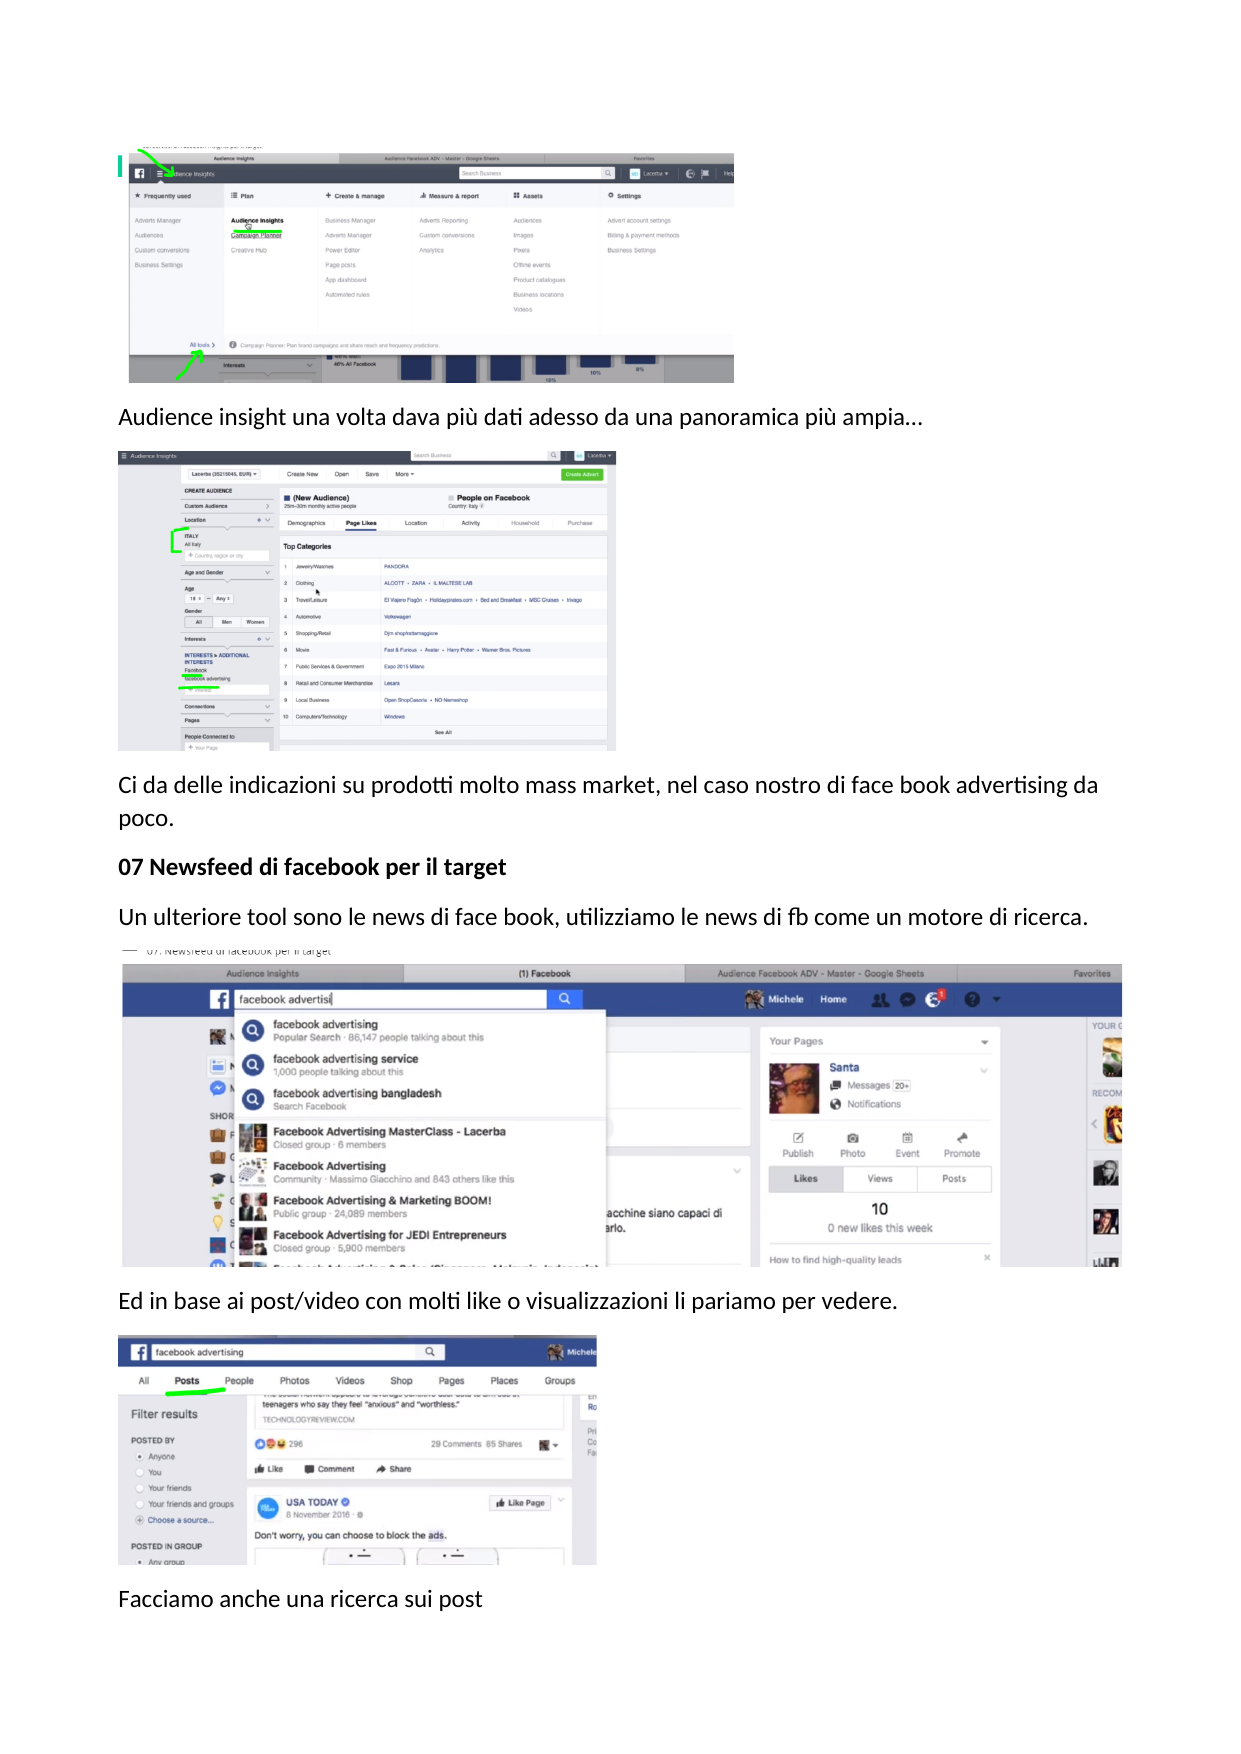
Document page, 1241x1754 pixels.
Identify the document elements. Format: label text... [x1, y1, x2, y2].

picture [118, 147, 734, 383]
text 07 Newsfeed di facebook per il target [118, 852, 1122, 882]
text Ed in base ai post/video con molti like o visualizzazioni li pariamo per vedere. [118, 1285, 1122, 1316]
text Ci da delle indicazioni su prodotti molto mass market, nel caso nostro di face book advertising da poco. [118, 769, 1122, 832]
picture [118, 451, 617, 751]
picture [118, 1335, 597, 1565]
text Un ulteriore tool sono le news di face book, utilizziamo le news di fb come un motore di ricerca. [118, 901, 1122, 932]
text Audience insight una volta dava più dati adesso da una panoramica più ampia… [118, 402, 1122, 432]
text Facciamo anche una ricerca sui post [118, 1583, 1122, 1614]
picture [118, 950, 1123, 1267]
